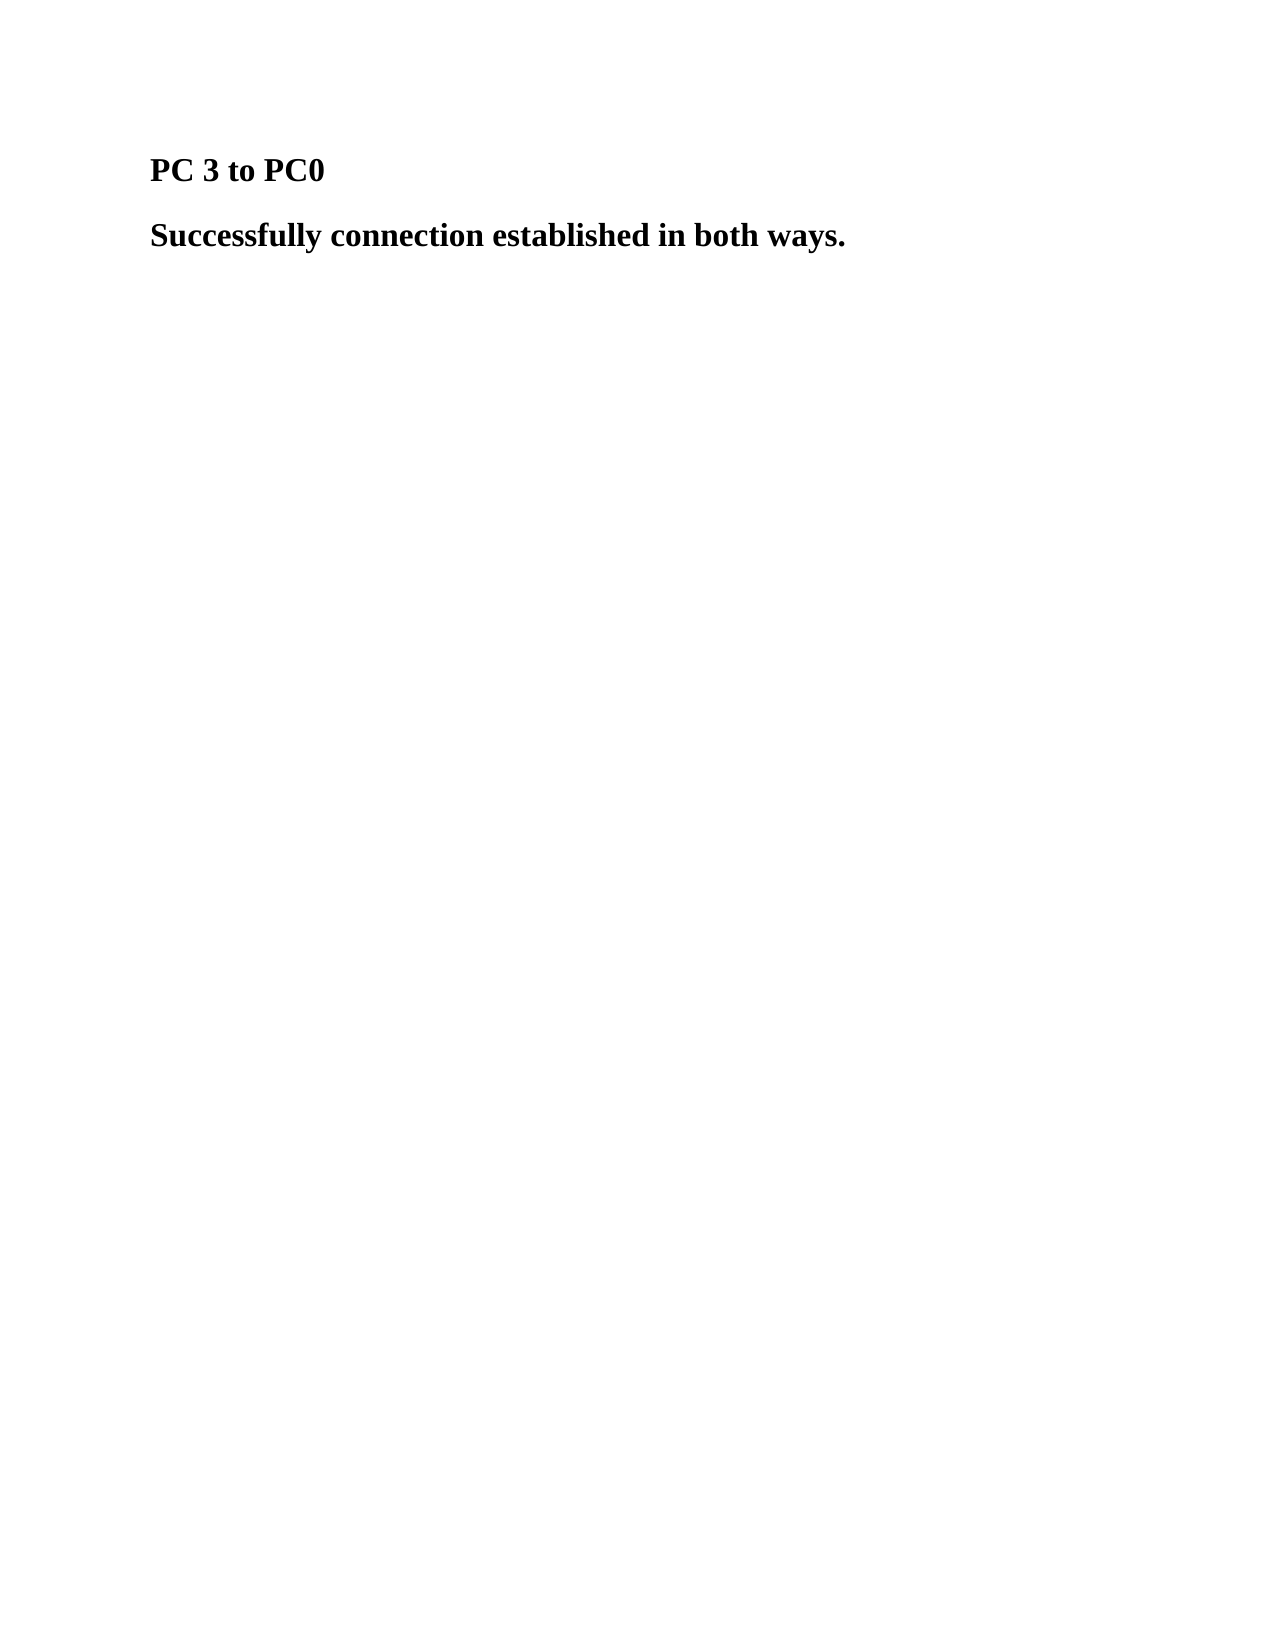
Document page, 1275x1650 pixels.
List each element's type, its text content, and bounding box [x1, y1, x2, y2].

text PC 3 to PC0 [150, 150, 1125, 188]
text Successfully connection established in both ways. [150, 215, 1125, 253]
